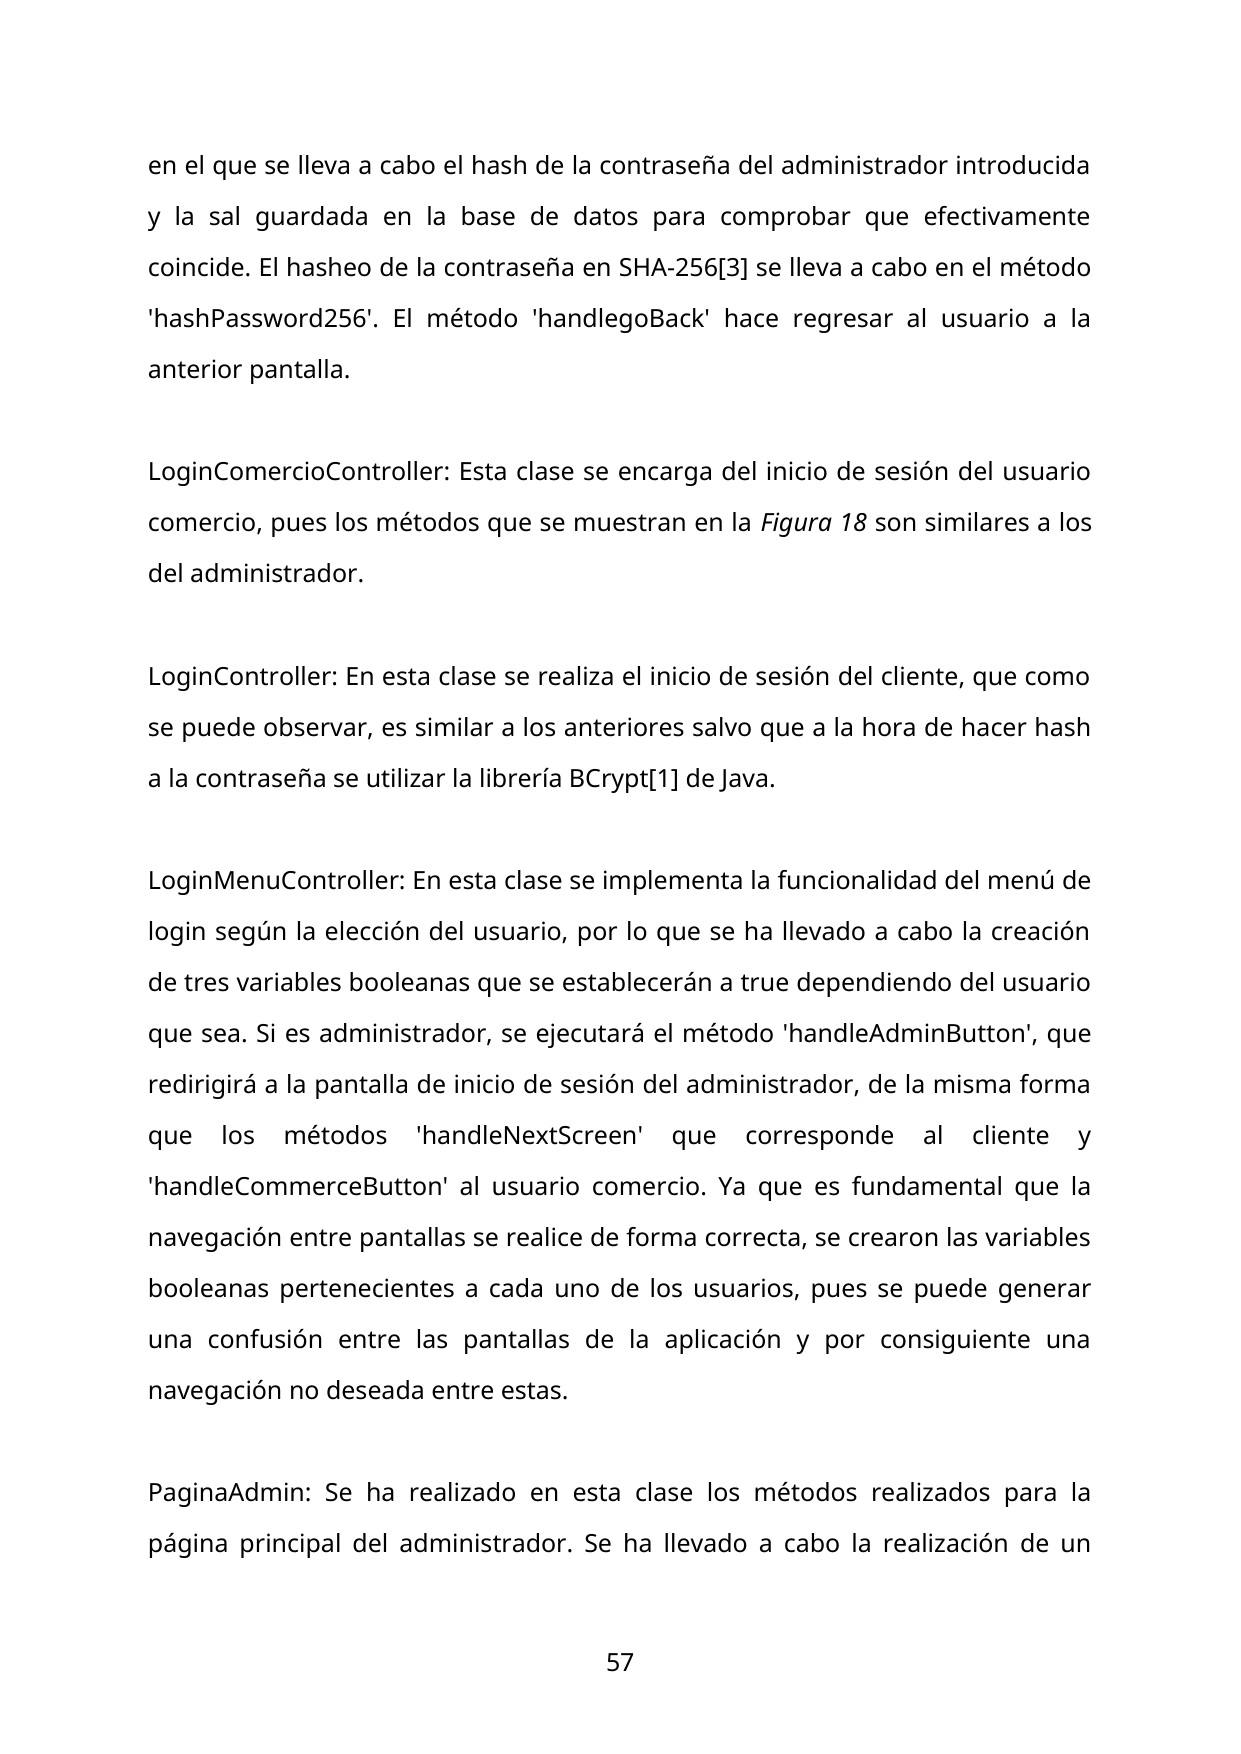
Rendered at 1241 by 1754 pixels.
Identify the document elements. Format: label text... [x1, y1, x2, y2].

text LoginComercioController: Esta clase se encarga del inicio de sesión del usuario comercio, pues los métodos que se muestran en la Figura 18 son similares a los del administrador. [148, 454, 1092, 590]
text LoginMenuController: En esta clase se implementa la funcionalidad del menú de login según la elección del usuario, por lo que se ha llevado a cabo la creación de tres variables booleanas que se establecerán a true dependiendo del usuario que sea. Si es administrador, se ejecutará el método 'handleAdminButton', que redirigirá a la pantalla de inicio de sesión del administrador, de la misma forma que los métodos 'handleNextScreen' que corresponde al cliente y 'handleCommerceButton' al usuario comercio. Ya que es fundamental que la navegación entre pantallas se realice de forma correcta, se crearon las variables booleanas pertenecientes a cada uno de los usuarios, pues se puede generar una confusión entre las pantallas de la aplicación y por consiguiente una navegación no deseada entre estas. [148, 862, 1092, 1407]
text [148, 148, 1092, 386]
text LoginController: En esta clase se realiza el inicio de sesión del cliente, que como se puede observar, es similar a los anteriores salvo que a la hora de hacer hash a la contraseña se utilizar la librería BCrypt[1] de Java. [148, 658, 1092, 794]
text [148, 1475, 1092, 1560]
